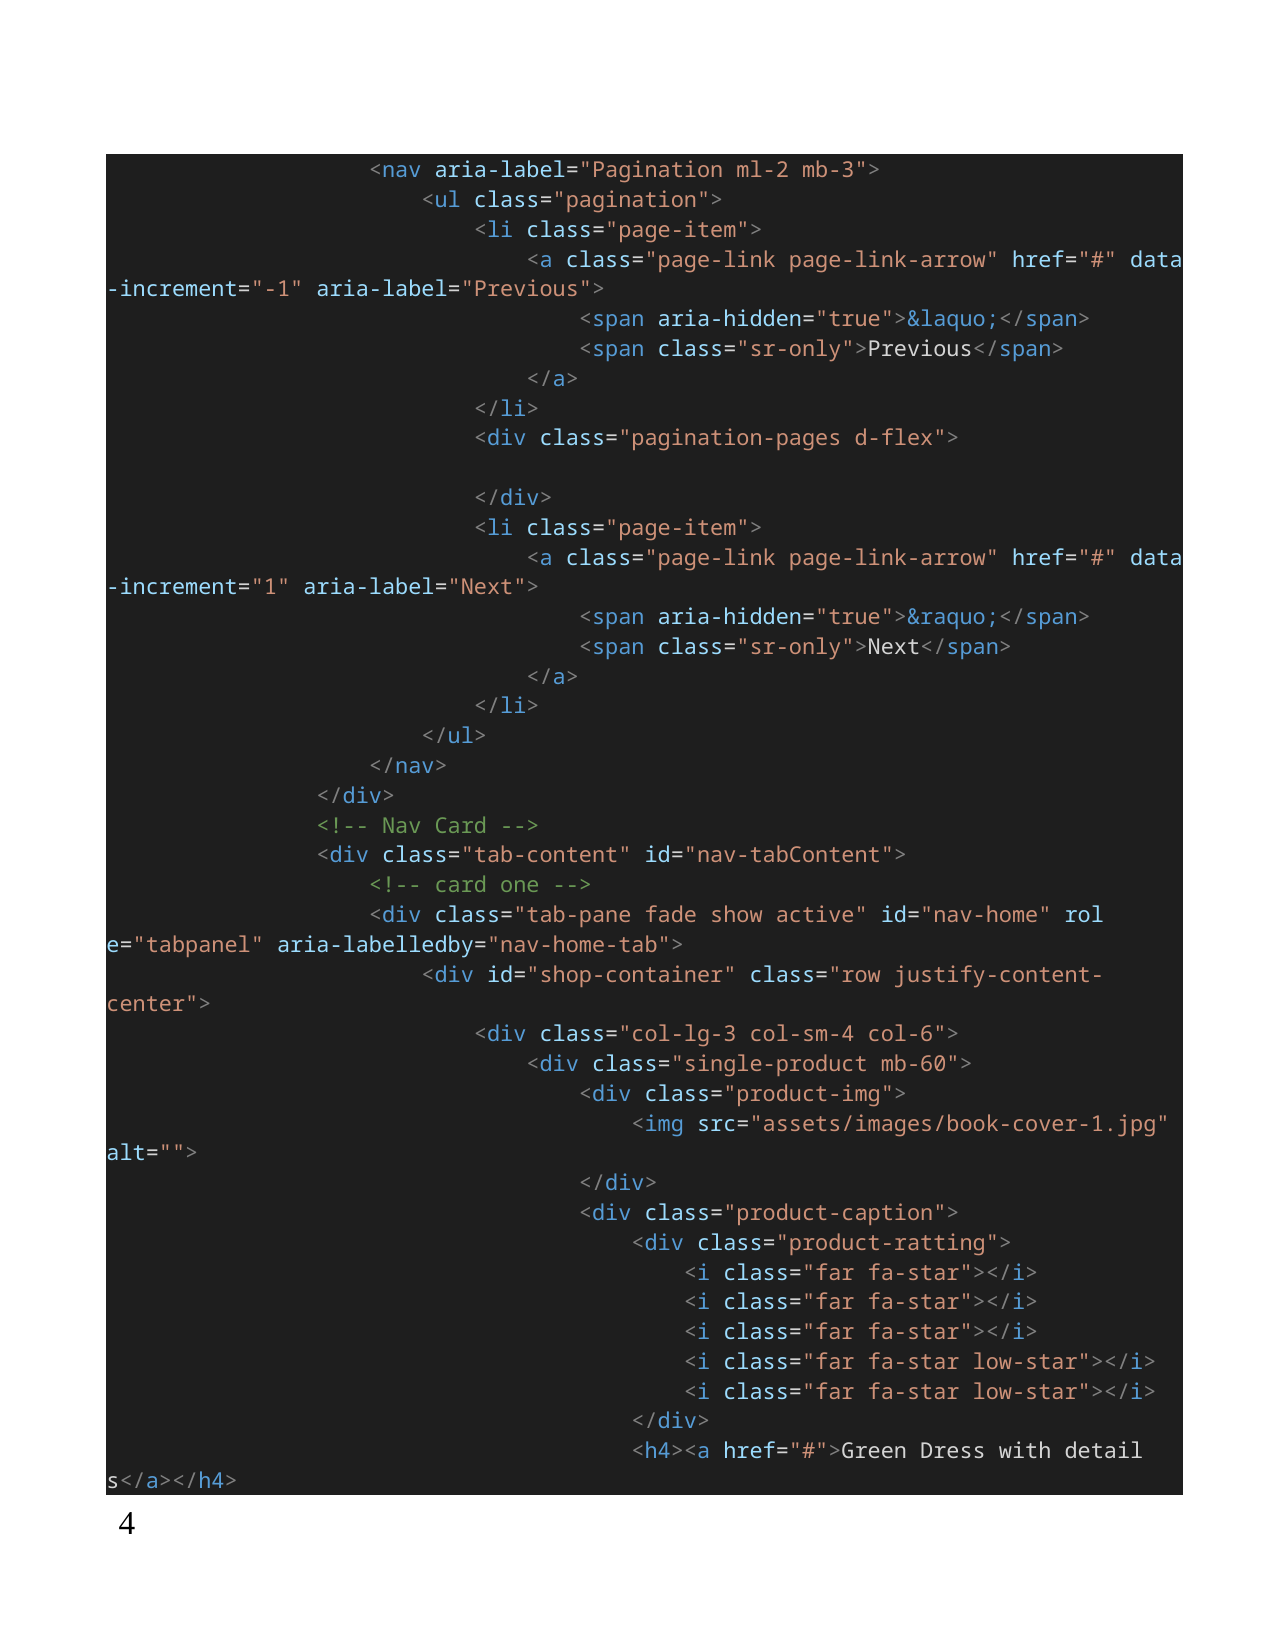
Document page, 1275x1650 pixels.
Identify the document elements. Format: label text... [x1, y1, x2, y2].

text </div> [106, 1405, 1183, 1435]
text <li class="page-item"> [106, 214, 1183, 243]
text </div> [106, 482, 1183, 512]
text </div> [106, 780, 1183, 809]
text <a class="page-link page-link-arrow" href="#" data-increment="1" aria-label="Next"> [106, 541, 1183, 601]
text <i class="far fa-star"></i> [106, 1286, 1183, 1316]
text <!-- card one --> [106, 869, 1183, 899]
text <div class="product-ratting"> [106, 1227, 1183, 1256]
text <h4><a href="#">Green Dress with details</a></h4> [106, 1435, 1183, 1495]
text <li class="page-item"> [106, 512, 1183, 541]
text <div class="tab-pane fade show active" id="nav-home" role="tabpanel" aria-labelledby="nav-home-tab"> [106, 899, 1183, 958]
text <i class="far fa-star"></i> [106, 1316, 1183, 1346]
text </div> [106, 1167, 1183, 1197]
text <span aria-hidden="true">&raquo;</span> [106, 601, 1183, 631]
text <ul class="pagination"> [106, 184, 1183, 214]
text <!-- Nav Card --> [106, 809, 1183, 839]
text </li> [106, 392, 1183, 422]
text <a class="page-link page-link-arrow" href="#" data-increment="-1" aria-label="Previous"> [106, 243, 1183, 303]
text <i class="far fa-star"></i> [106, 1256, 1183, 1286]
text <i class="far fa-star low-star"></i> [106, 1346, 1183, 1376]
text <span class="sr-only">Next</span> [106, 631, 1183, 661]
text <div class="single-product mb-60"> [106, 1048, 1183, 1078]
text <nav aria-label="Pagination ml-2 mb-3"> [106, 154, 1183, 184]
text <i class="far fa-star low-star"></i> [106, 1376, 1183, 1405]
text <div class="col-lg-3 col-sm-4 col-6"> [106, 1018, 1183, 1048]
text </li> [106, 690, 1183, 720]
text </ul> [106, 720, 1183, 750]
text <div class="tab-content" id="nav-tabContent"> [106, 839, 1183, 869]
text </a> [106, 661, 1183, 690]
text <div class="product-img"> [106, 1078, 1183, 1107]
text <div id="shop-container" class="row justify-content-center"> [106, 958, 1183, 1018]
text </nav> [106, 750, 1183, 780]
text <span class="sr-only">Previous</span> [106, 333, 1183, 363]
text <div class="pagination-pages d-flex"> [106, 422, 1183, 452]
text <div class="product-caption"> [106, 1197, 1183, 1227]
text <img src="assets/images/book-cover-1.jpg" alt=""> [106, 1107, 1183, 1167]
text <span aria-hidden="true">&laquo;</span> [106, 303, 1183, 333]
text </a> [106, 363, 1183, 392]
